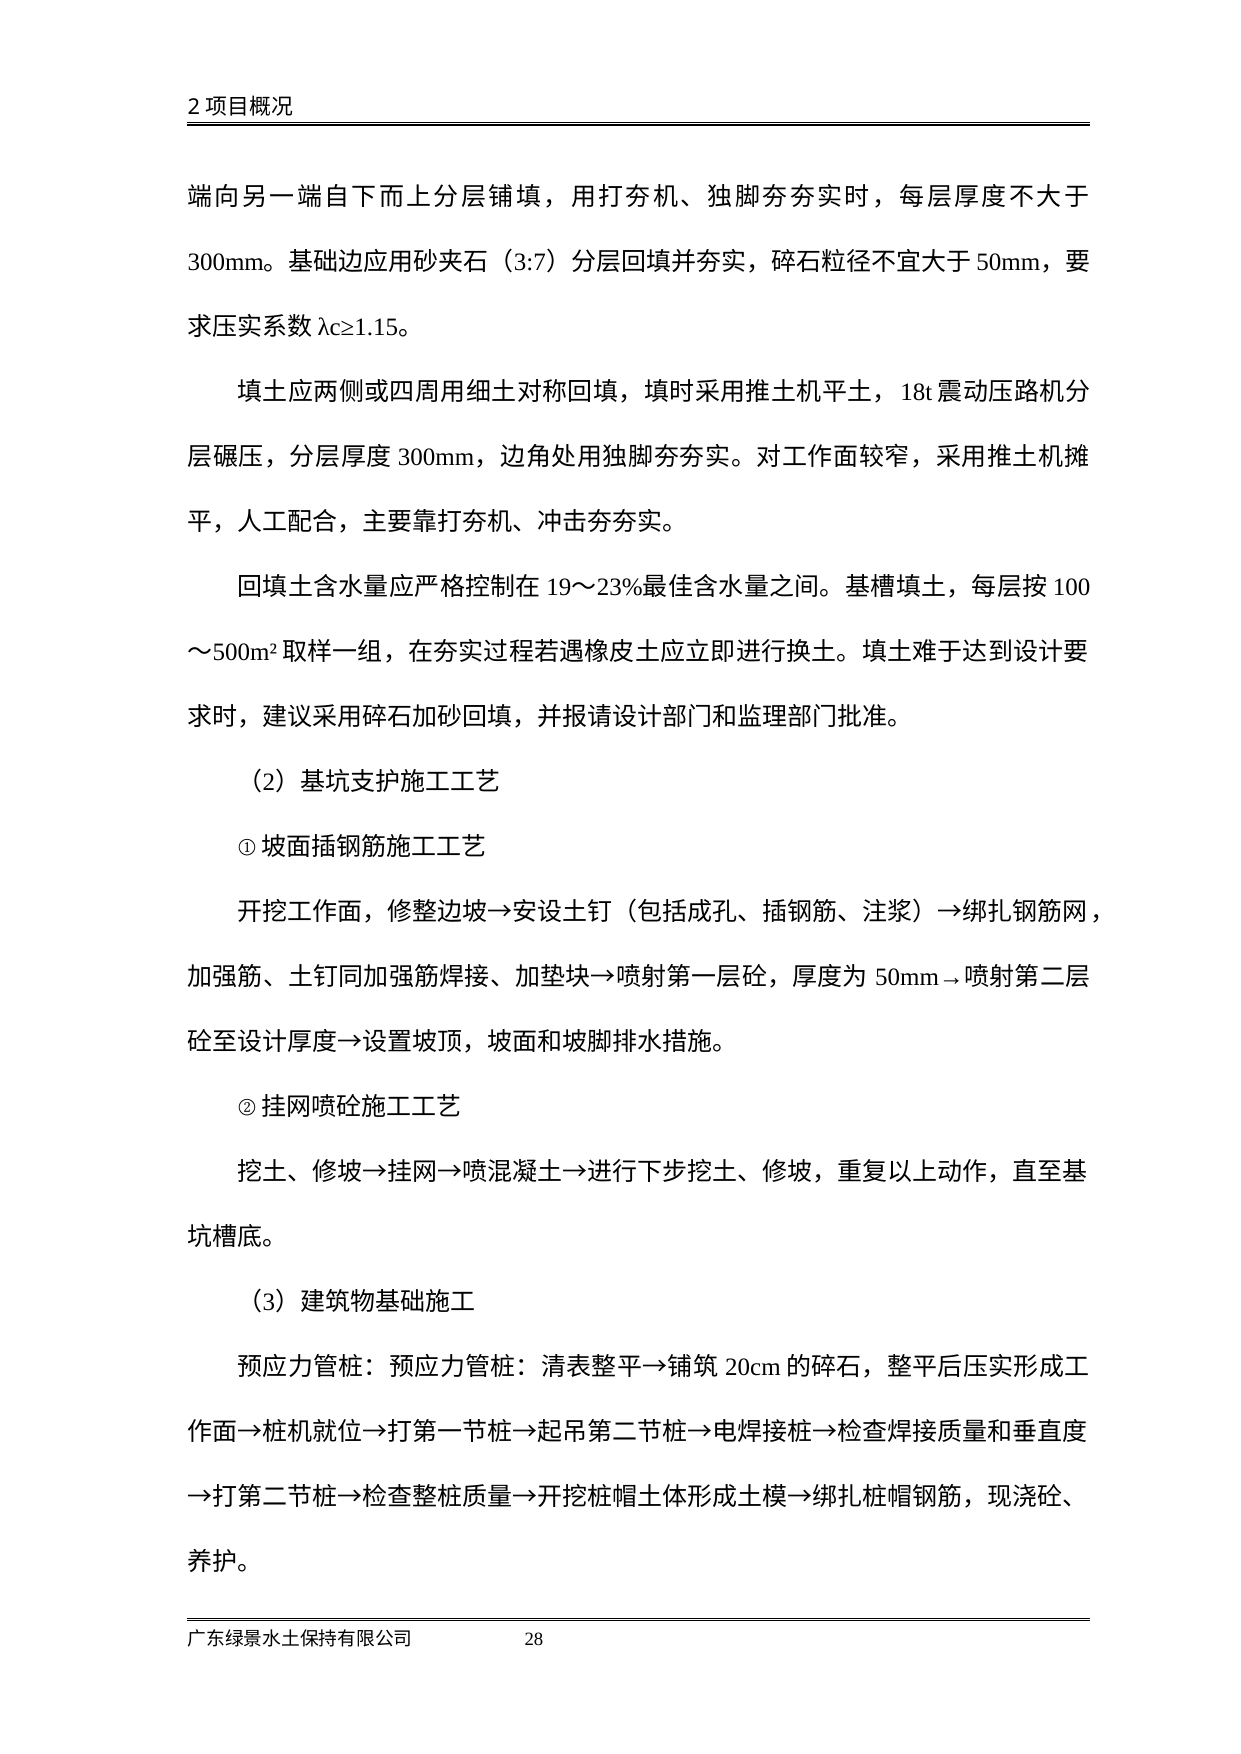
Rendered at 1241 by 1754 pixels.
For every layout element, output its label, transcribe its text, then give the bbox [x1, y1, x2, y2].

text 挖土、修坡→挂网→喷混凝土→进行下步挖土、修坡，重复以上动作，直至基坑槽底。 [187, 1137, 1090, 1267]
text 开挖工作面，修整边坡→安设土钉（包括成孔、插钢筋、注浆）→绑扎钢筋网，加强筋、土钉同加强筋焊接、加垫块→喷射第一层砼，厚度为50mm→喷射第二层砼至设计厚度→设置坡顶，坡面和坡脚排水措施。 [187, 877, 1090, 1072]
text 填土应两侧或四周用细土对称回填，填时采用推土机平土，18t震动压路机分层碾压，分层厚度300mm，边角处用独脚夯夯实。对工作面较窄，采用推土机摊平，人工配合，主要靠打夯机、冲击夯夯实。 [187, 357, 1090, 552]
text 预应力管桩：预应力管桩：清表整平→铺筑20cm的碎石，整平后压实形成工作面→桩机就位→打第一节桩→起吊第二节桩→电焊接桩→检查焊接质量和垂直度→打第二节桩→检查整桩质量→开挖桩帽土体形成土模→绑扎桩帽钢筋，现浇砼、养护。 [187, 1332, 1090, 1592]
text ①坡面插钢筋施工工艺 [187, 812, 1090, 877]
text ②挂网喷砼施工工艺 [187, 1072, 1090, 1137]
text 回填土含水量应严格控制在19～23%最佳含水量之间。基槽填土，每层按100～500m²取样一组，在夯实过程若遇橡皮土应立即进行换土。填土难于达到设计要求时，建议采用碎石加砂回填，并报请设计部门和监理部门批准。 [187, 552, 1090, 747]
text （3）建筑物基础施工 [187, 1267, 1090, 1332]
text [187, 162, 1090, 357]
text （2）基坑支护施工工艺 [187, 747, 1090, 812]
